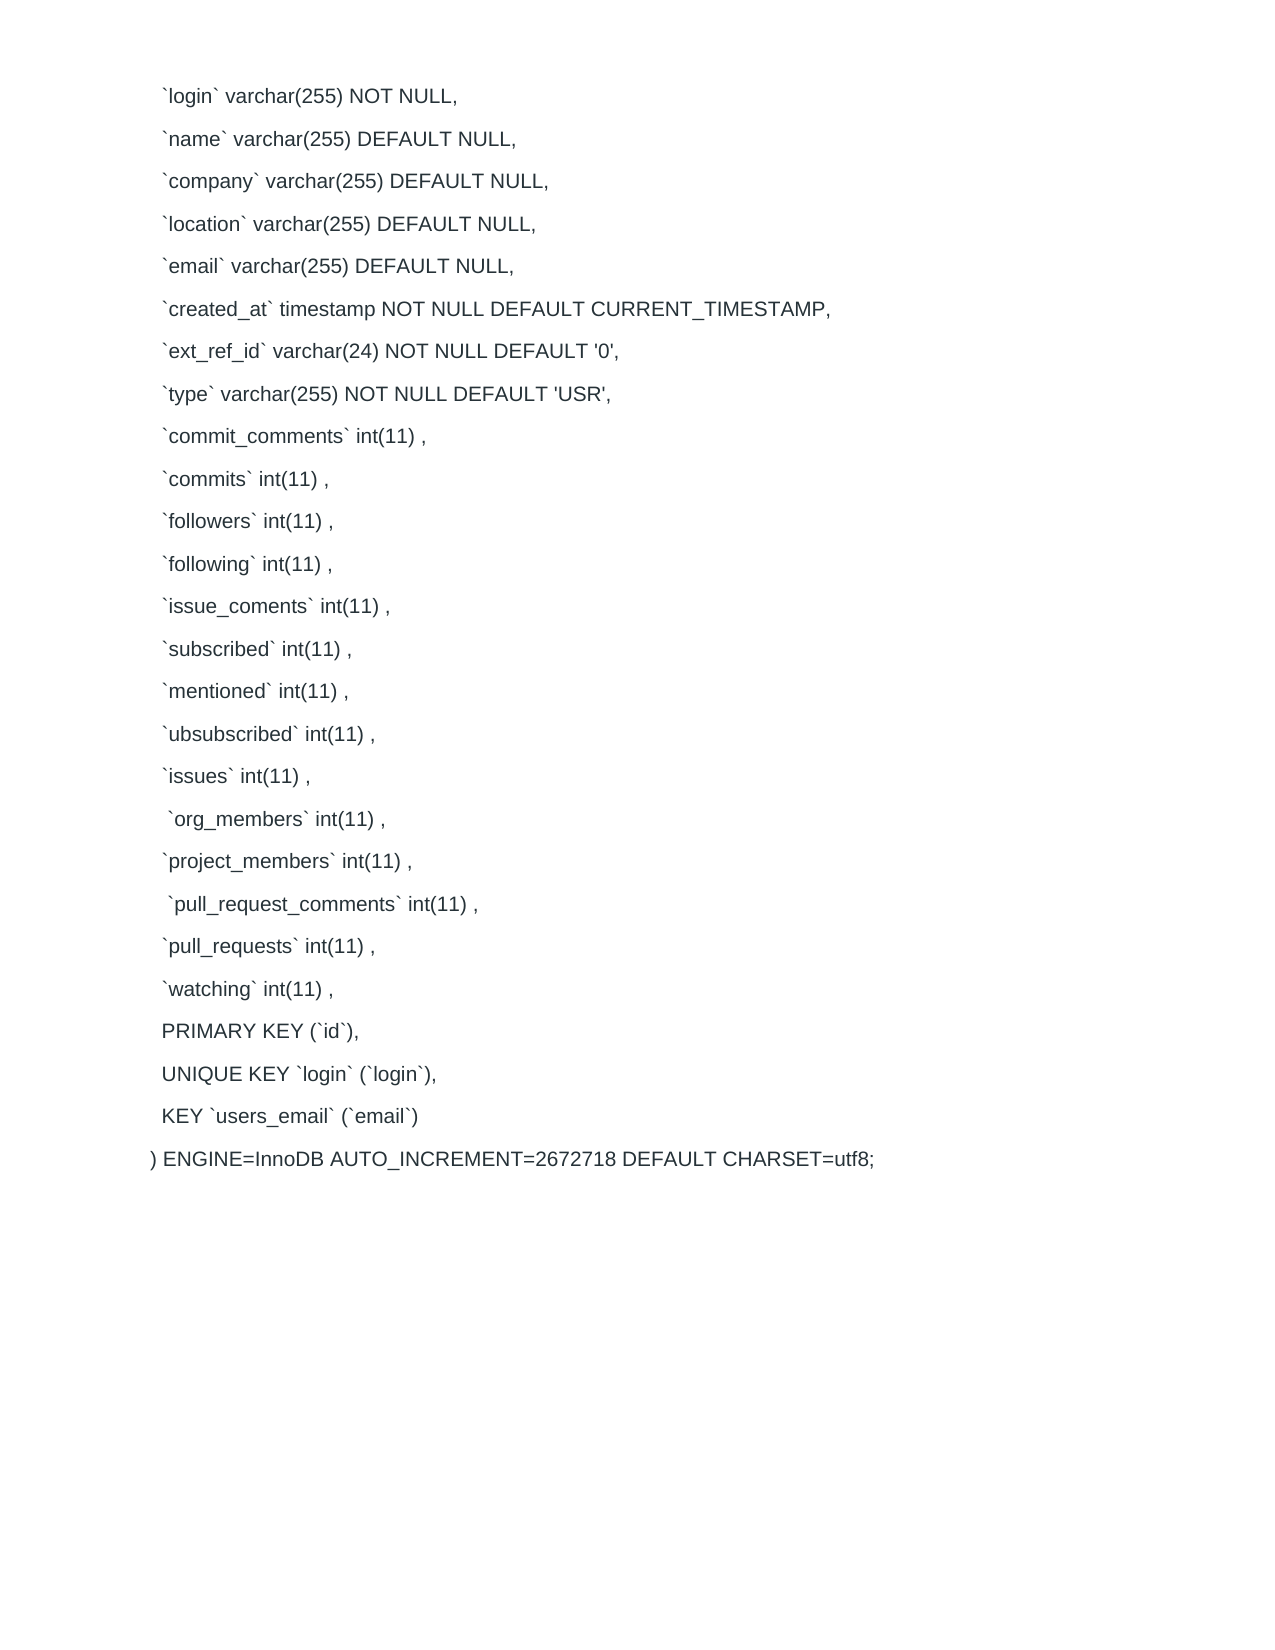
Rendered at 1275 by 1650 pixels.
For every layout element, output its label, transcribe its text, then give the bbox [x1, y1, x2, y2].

text `commits` int(11) , [150, 467, 1125, 491]
text `subscribed` int(11) , [150, 637, 1125, 661]
text `commit_comments` int(11) , [150, 424, 1125, 448]
text UNIQUE KEY `login` (`login`), [150, 1062, 1125, 1086]
text KEY `users_email` (`email`) [150, 1104, 1125, 1128]
text `issue_coments` int(11) , [150, 594, 1125, 618]
text `company` varchar(255) DEFAULT NULL, [150, 169, 1125, 193]
text `name` varchar(255) DEFAULT NULL, [150, 127, 1125, 151]
text `project_members` int(11) , [150, 849, 1125, 873]
text `email` varchar(255) DEFAULT NULL, [150, 254, 1125, 278]
text `pull_requests` int(11) , [150, 934, 1125, 958]
text `location` varchar(255) DEFAULT NULL, [150, 212, 1125, 236]
text `type` varchar(255) NOT NULL DEFAULT 'USR', [150, 382, 1125, 406]
text `pull_request_comments` int(11) , [150, 892, 1125, 916]
text `login` varchar(255) NOT NULL, [150, 84, 1125, 108]
text ) ENGINE=InnoDB AUTO_INCREMENT=2672718 DEFAULT CHARSET=utf8; [150, 1147, 1125, 1171]
text `org_members` int(11) , [150, 807, 1125, 831]
text `ext_ref_id` varchar(24) NOT NULL DEFAULT '0', [150, 339, 1125, 363]
text PRIMARY KEY (`id`), [150, 1019, 1125, 1043]
text `mentioned` int(11) , [150, 679, 1125, 703]
text `followers` int(11) , [150, 509, 1125, 533]
text `watching` int(11) , [150, 977, 1125, 1001]
text `issues` int(11) , [150, 764, 1125, 788]
text `ubsubscribed` int(11) , [150, 722, 1125, 746]
text `following` int(11) , [150, 552, 1125, 576]
text `created_at` timestamp NOT NULL DEFAULT CURRENT_TIMESTAMP, [150, 297, 1125, 321]
